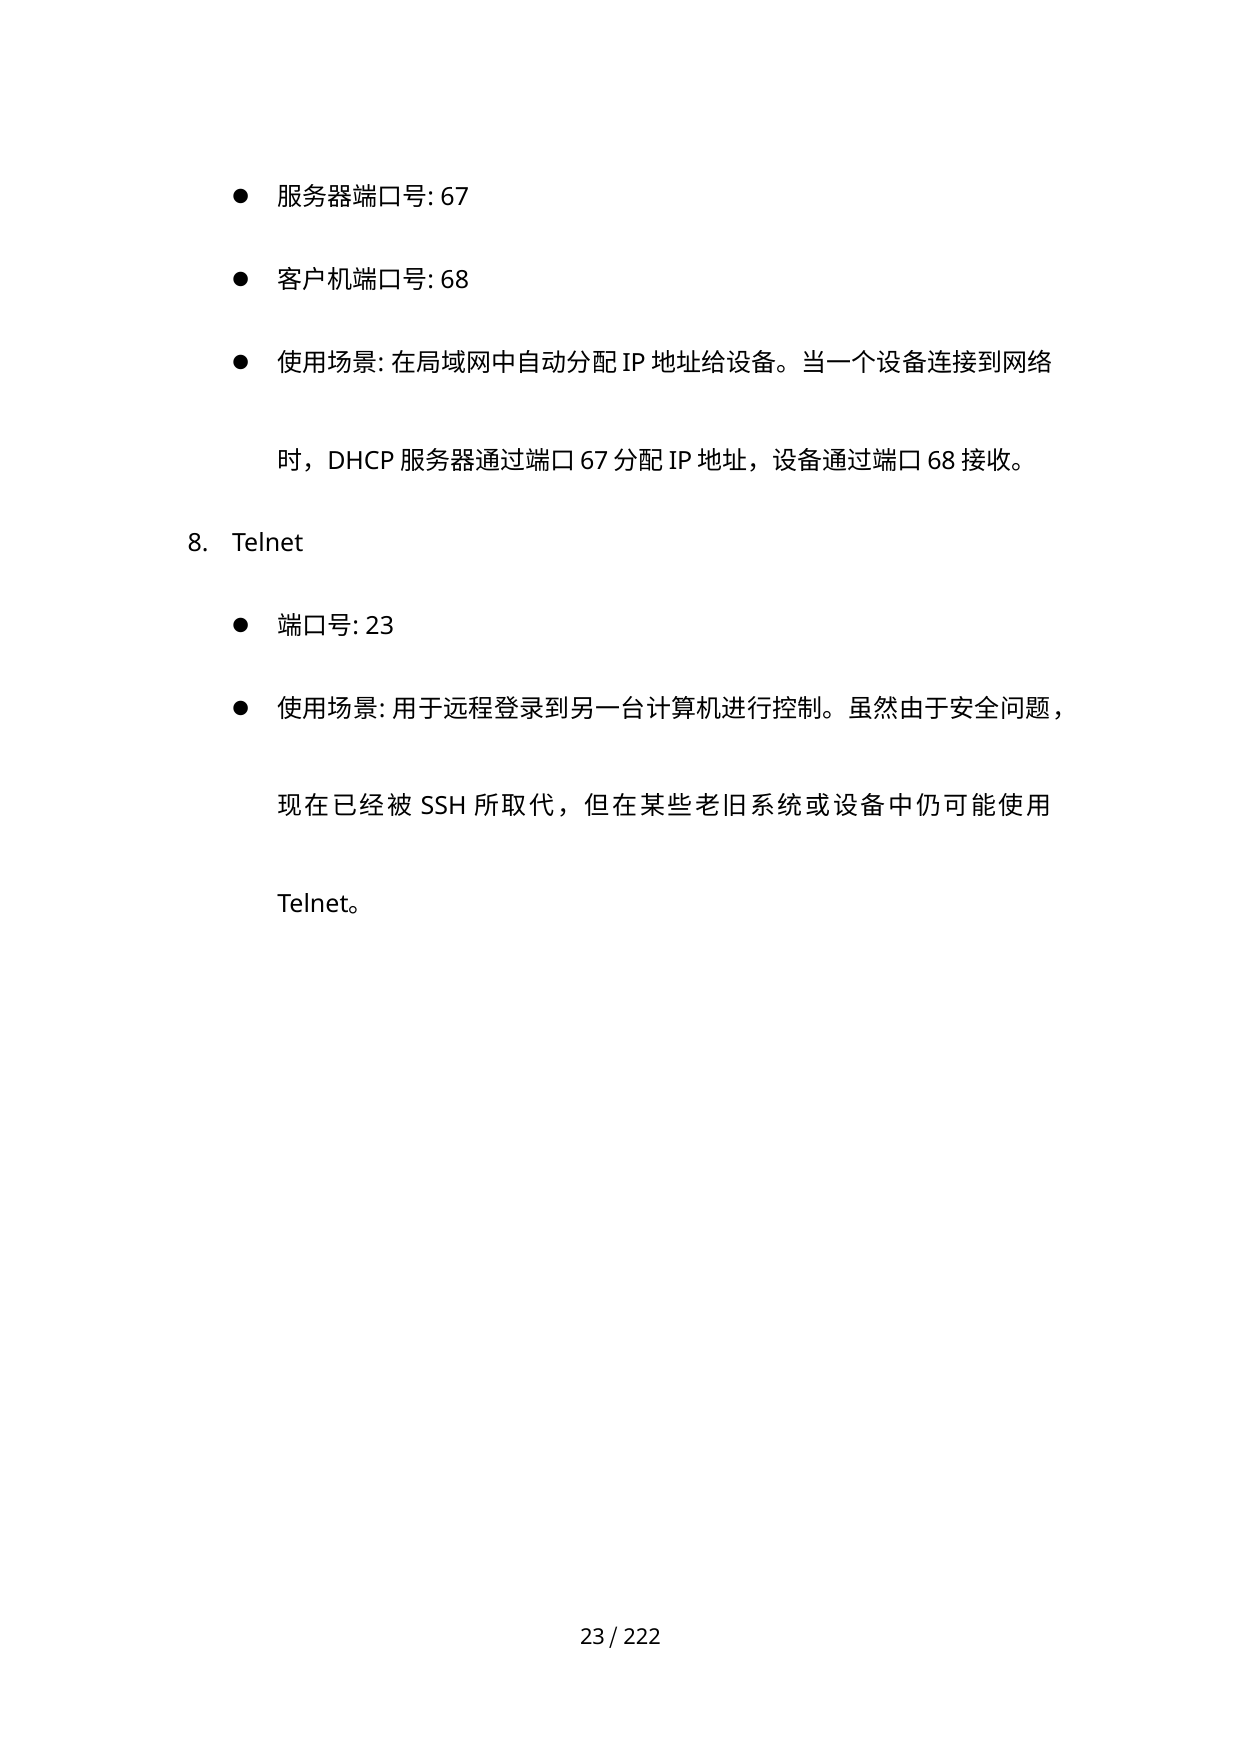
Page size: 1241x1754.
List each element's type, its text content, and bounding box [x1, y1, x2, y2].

list 服务器端口号: 67 [231, 162, 1053, 227]
list 使用场景: 用于远程登录到另一台计算机进行控制。虽然由于安全问题，现在已经被SSH所取代，但在某些老旧系统或设备中仍可能使用Telnet。 [231, 674, 1053, 934]
list Telnet [187, 509, 1053, 574]
list 客户机端口号: 68 [231, 245, 1053, 310]
list 端口号: 23 [231, 591, 1053, 656]
list 使用场景: 在局域网中自动分配IP地址给设备。当一个设备连接到网络时，DHCP服务器通过端口67分配IP地址，设备通过端口68接收。 [231, 328, 1053, 491]
